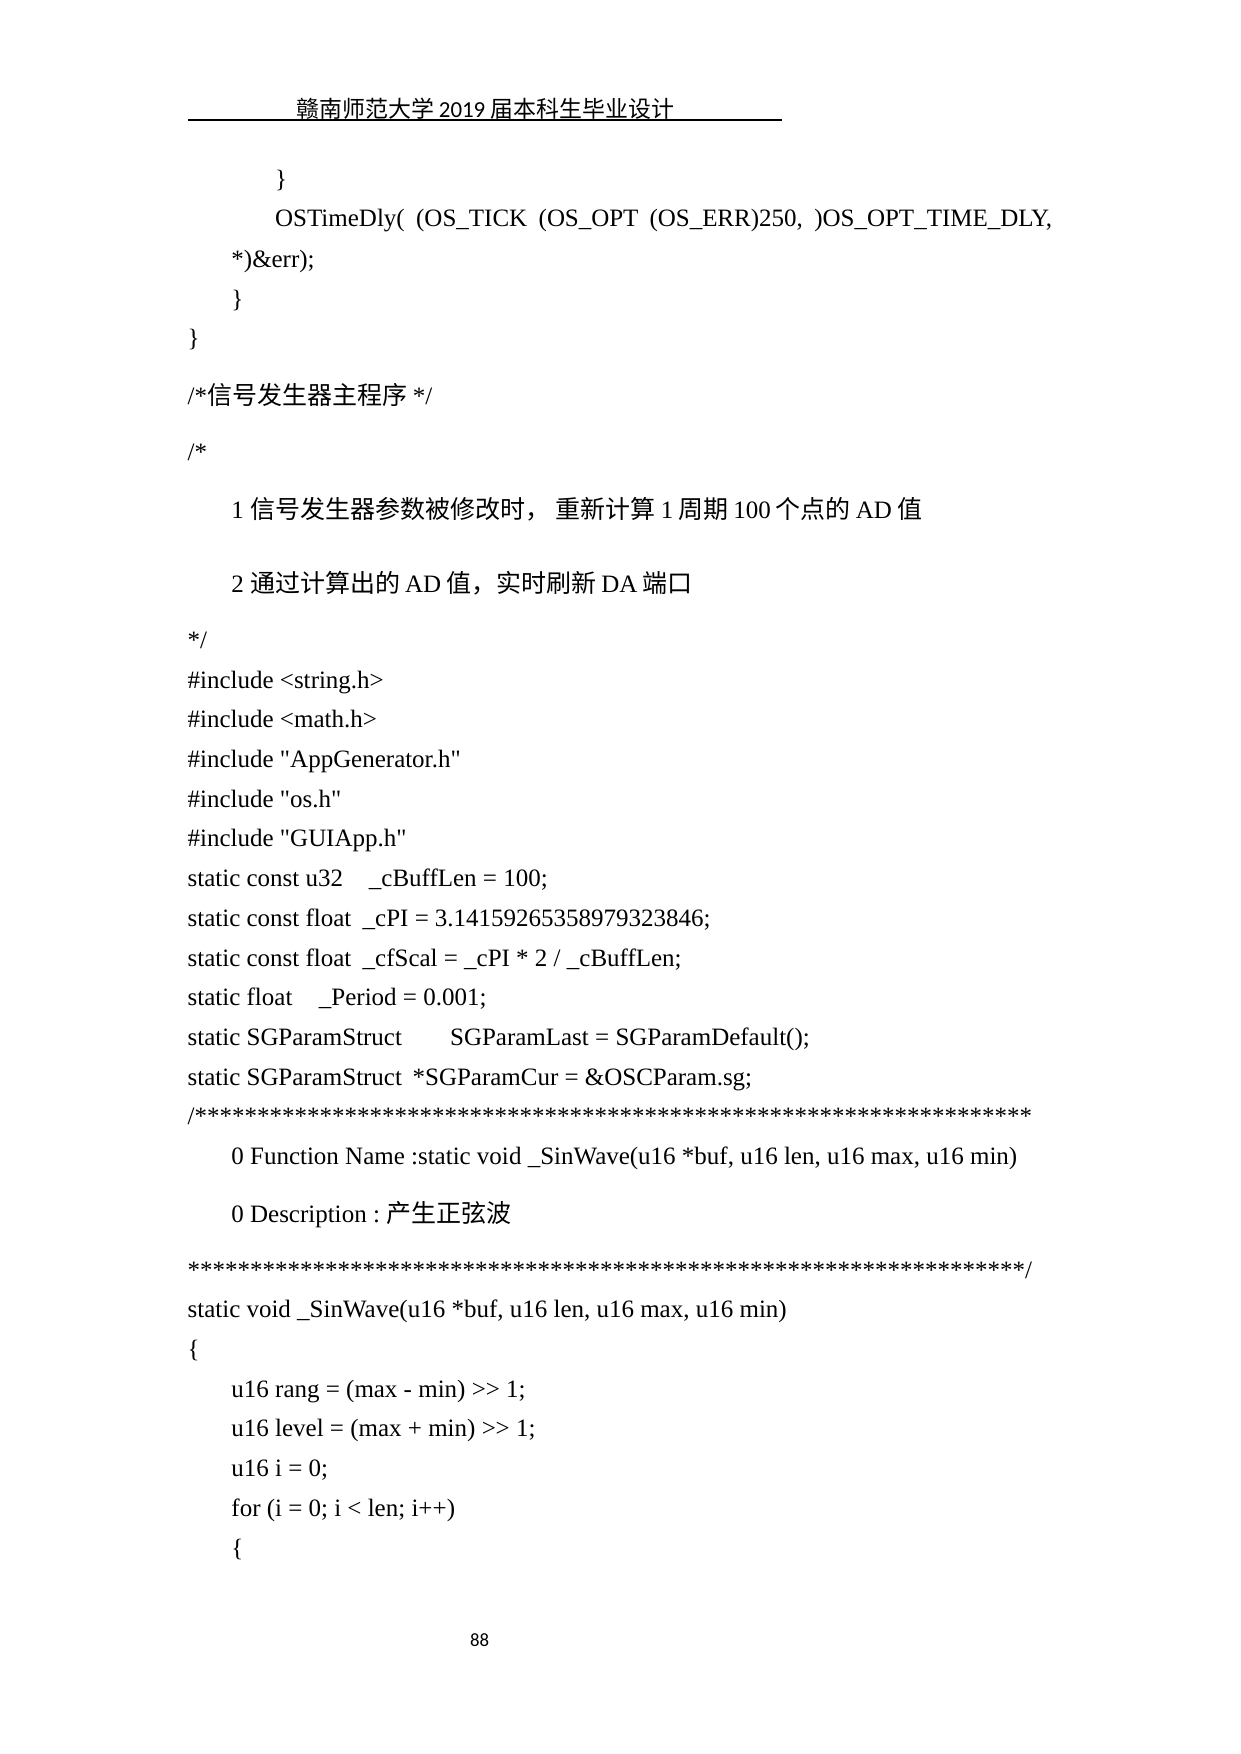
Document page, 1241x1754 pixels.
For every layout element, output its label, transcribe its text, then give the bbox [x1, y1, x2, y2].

text /******************************************************************* [187, 1099, 1053, 1132]
text { [187, 1531, 1053, 1563]
text u16 rang = (max - min) >> 1; [187, 1372, 1053, 1404]
text #include <math.h> [187, 703, 1053, 735]
text for (i = 0; i < len; i++) [187, 1491, 1053, 1523]
text { [187, 1332, 1053, 1365]
text static SGParamStruct *SGParamCur = &OSCParam.sg; [187, 1060, 1053, 1092]
text static SGParamStruct SGParamLast = SGParamDefault(); [187, 1020, 1053, 1053]
text static const float _cPI = 3.14159265358979323846; [187, 901, 1053, 933]
text u16 i = 0; [187, 1451, 1053, 1484]
text /* [187, 435, 1053, 468]
text static const float _cfScal = _cPI * 2 / _cBuffLen; [187, 941, 1053, 973]
text static void _SinWave(u16 *buf, u16 len, u16 max, u16 min) [187, 1293, 1053, 1325]
text #include <string.h> [187, 663, 1053, 695]
text 0 Description : 产生正弦波 [187, 1179, 1053, 1244]
text 0 Function Name :static void _SinWave(u16 *buf, u16 len, u16 max, u16 min) [187, 1139, 1053, 1172]
text u16 level = (max + min) >> 1; [187, 1412, 1053, 1444]
text static const u32 _cBuffLen = 100; [187, 861, 1053, 894]
text 2 通过计算出的AD值，实时刷新DA端口 [187, 549, 1053, 614]
text #include "os.h" [187, 782, 1053, 814]
text /*信号发生器主程序 */ [187, 361, 1053, 426]
text */ [187, 623, 1053, 656]
text #include "GUIApp.h" [187, 822, 1053, 854]
text } [231, 162, 1053, 194]
text #include "AppGenerator.h" [187, 742, 1053, 775]
text *******************************************************************/ [187, 1253, 1053, 1285]
text 1 信号发生器参数被修改时， 重新计算1周期100个点的AD值 [187, 475, 1053, 540]
text } [187, 322, 1053, 354]
text OSTimeDly( (OS_TICK (OS_OPT (OS_ERR)250, )OS_OPT_TIME_DLY, *)&err); [231, 202, 1053, 275]
text } [187, 282, 1053, 314]
text static float _Period = 0.001; [187, 980, 1053, 1013]
